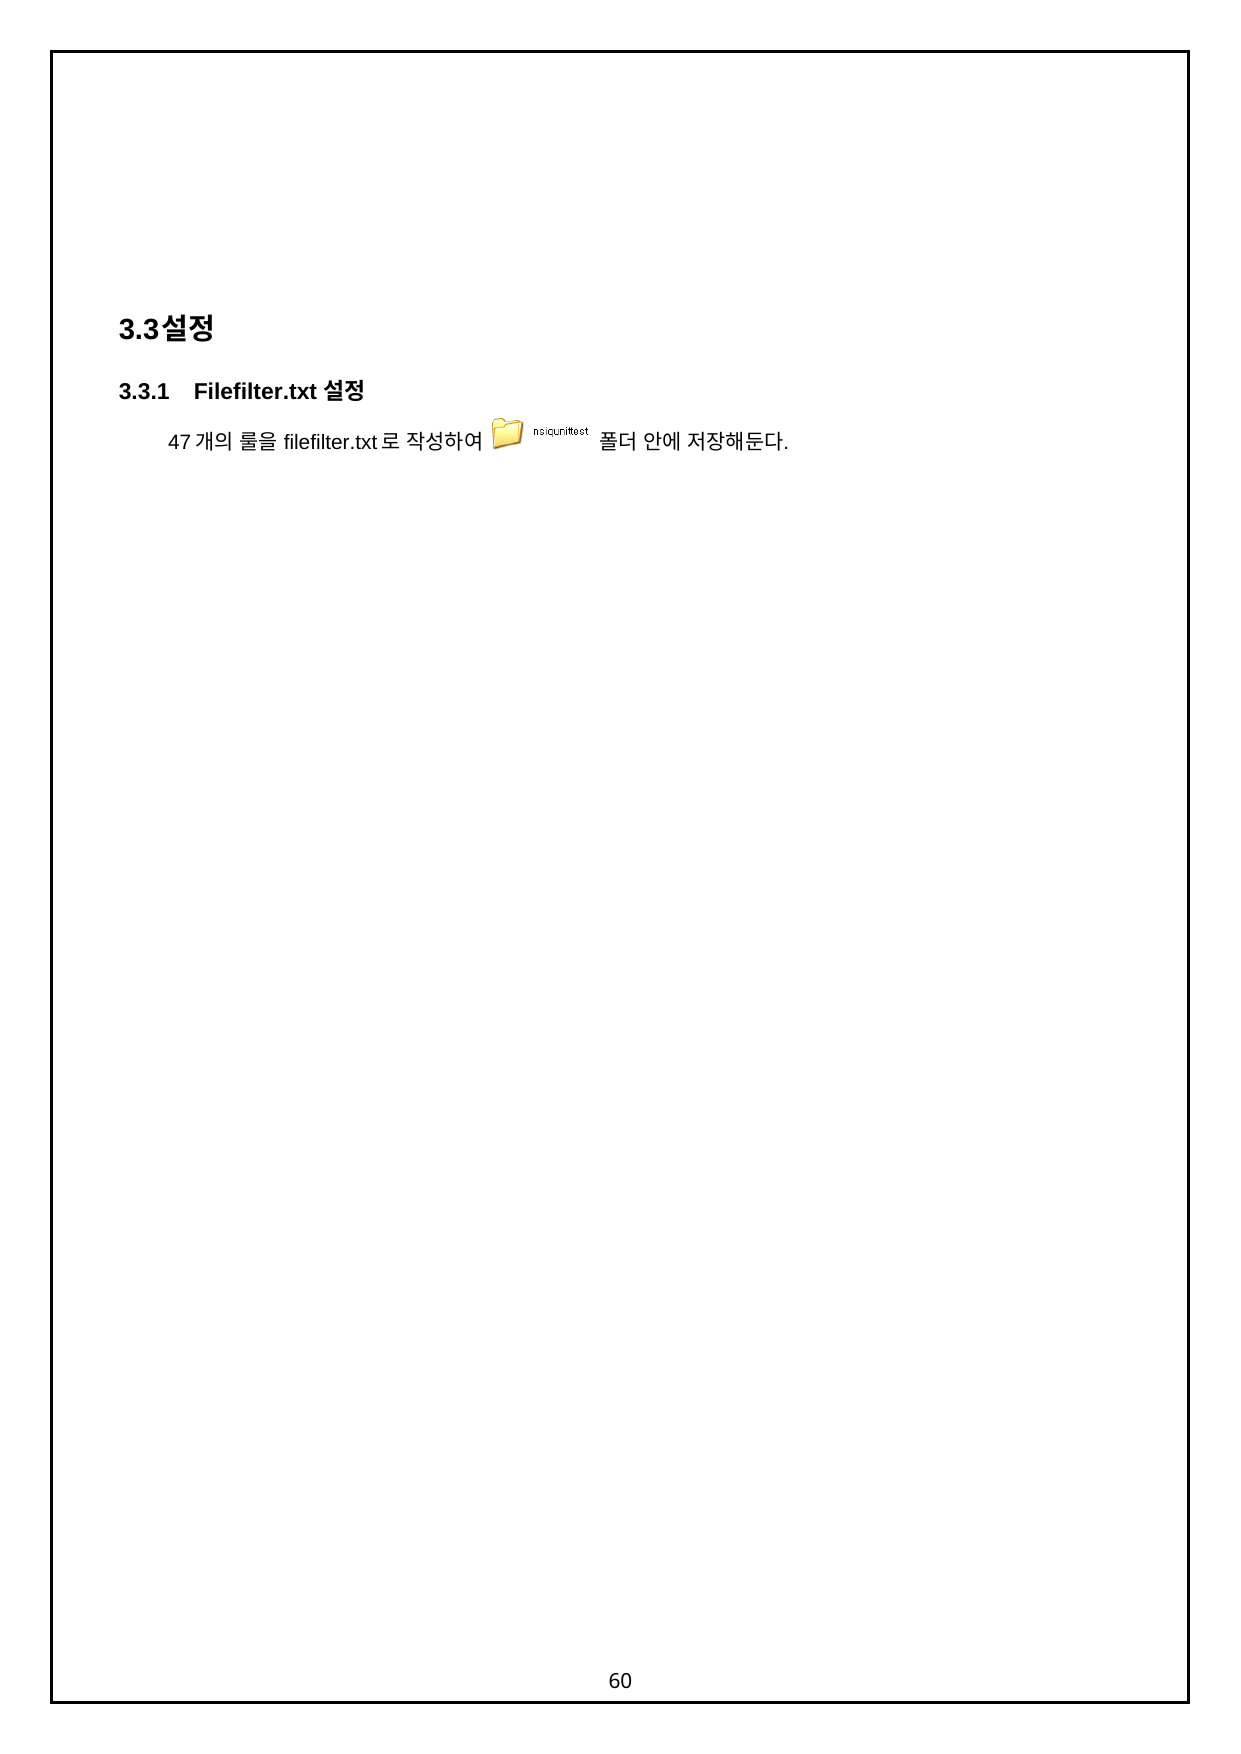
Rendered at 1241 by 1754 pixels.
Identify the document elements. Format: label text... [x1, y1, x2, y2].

list 47개의 룰을 filefilter.txt로 작성하여 폴더 안에 저장해둔다. [168, 416, 1152, 456]
subtitle Filefilter.txt 설정 [118, 373, 1152, 406]
subtitle 설정 [118, 305, 1152, 348]
picture [488, 416, 593, 450]
